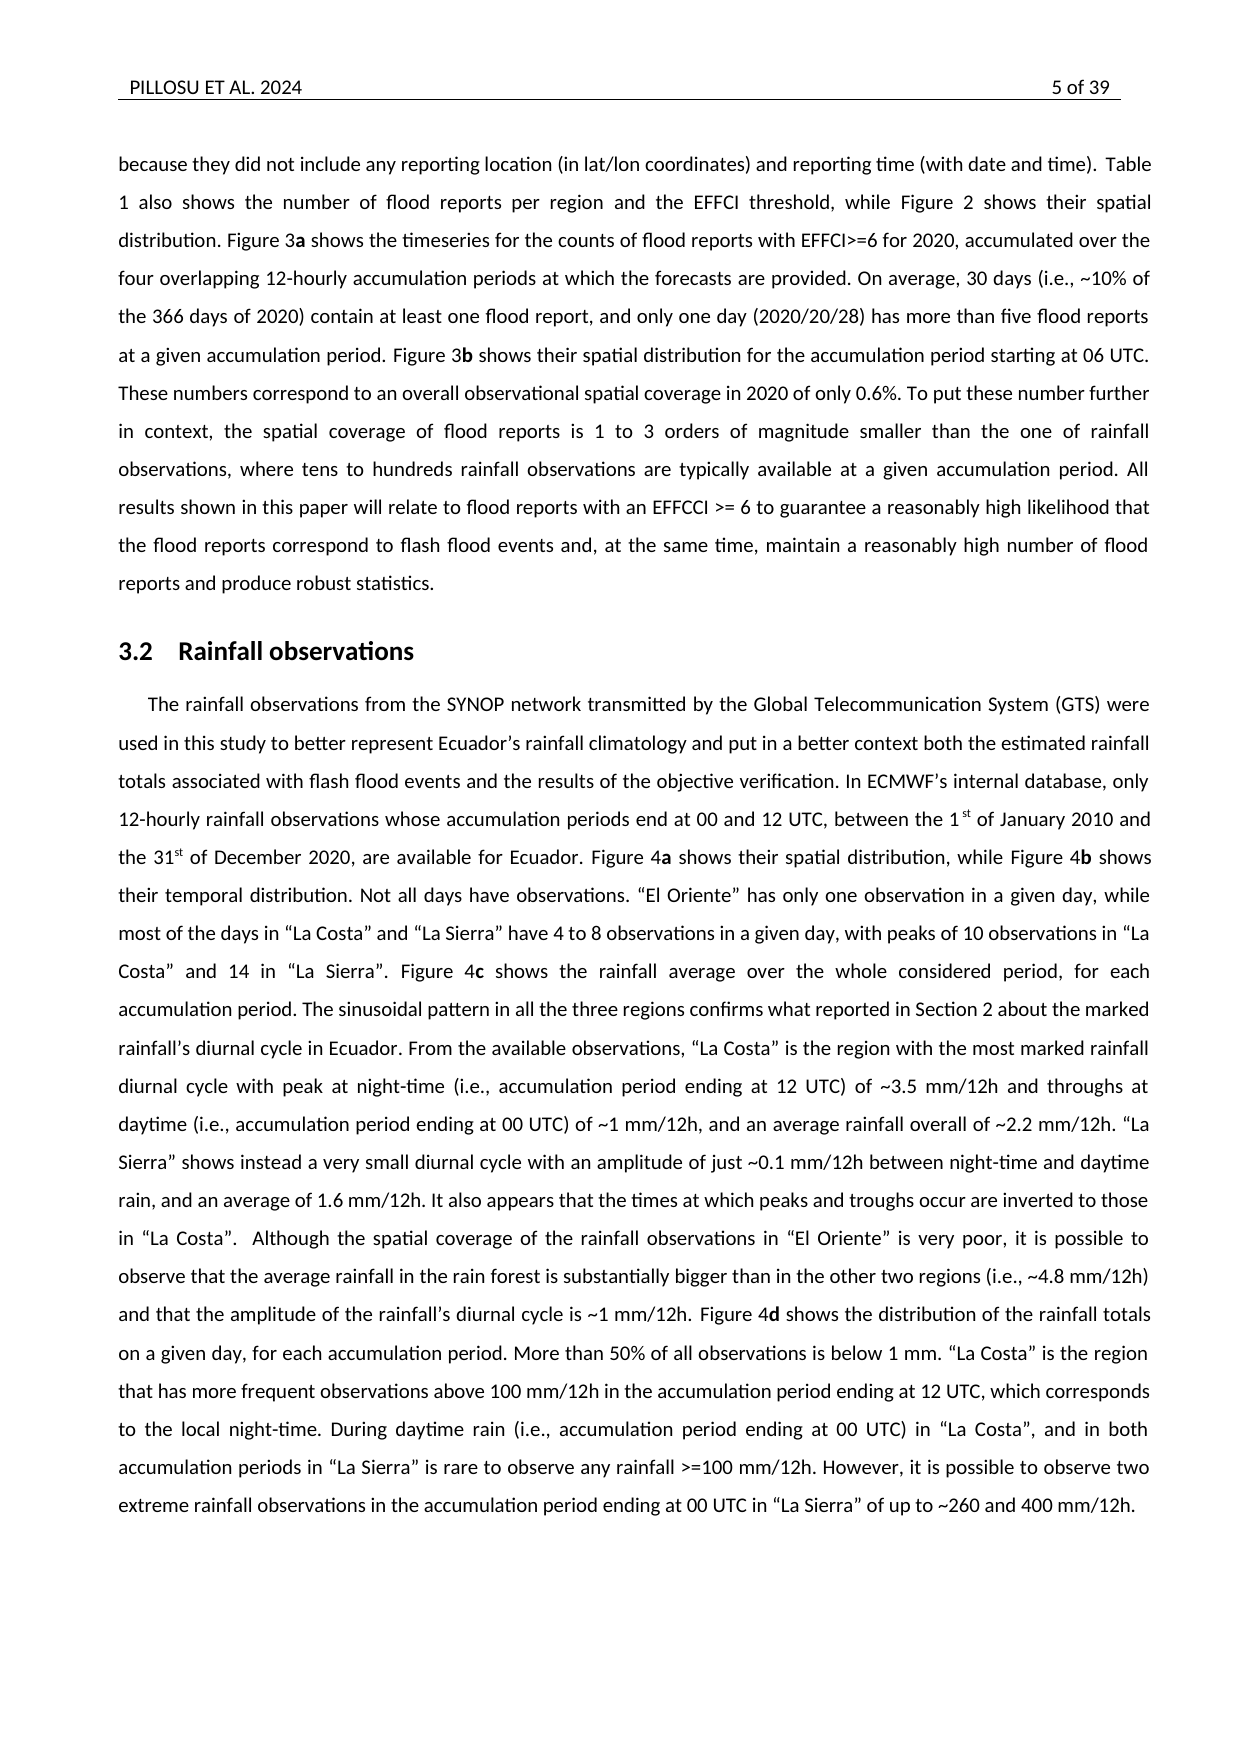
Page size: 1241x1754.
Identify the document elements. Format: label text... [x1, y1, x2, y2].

subtitle Rainfall observations [118, 634, 1152, 667]
text The rainfall observations from the SYNOP network transmitted by the Global Telecommunication System (GTS) were used in this study to better represent Ecuador’s rainfall climatology and put in a better context both the estimated rainfall totals associated with flash flood events and the results of the objective verification. In ECMWF’s internal database, only 12-hourly rainfall observations whose accumulation periods end at 00 and 12 UTC, between the 1st of January 2010 and the 31st of December 2020, are available for Ecuador. Figure 4a shows their spatial distribution, while Figure 4b shows their temporal distribution. Not all days have observations. “El Oriente” has only one observation in a given day, while most of the days in “La Costa” and “La Sierra” have 4 to 8 observations in a given day, with peaks of 10 observations in “La Costa” and 14 in “La Sierra”. Figure 4c shows the rainfall average over the whole considered period, for each accumulation period. The sinusoidal pattern in all the three regions confirms what reported in Section 2 about the marked rainfall’s diurnal cycle in Ecuador. From the available observations, “La Costa” is the region with the most marked rainfall diurnal cycle with peak at night-time (i.e., accumulation period ending at 12 UTC) of ~3.5 mm/12h and throughs at daytime (i.e., accumulation period ending at 00 UTC) of ~1 mm/12h, and an average rainfall overall of ~2.2 mm/12h. “La Sierra” shows instead a very small diurnal cycle with an amplitude of just ~0.1 mm/12h between night-time and daytime rain, and an average of 1.6 mm/12h. It also appears that the times at which peaks and troughs occur are inverted to those in “La Costa”. Although the spatial coverage of the rainfall observations in “El Oriente” is very poor, it is possible to observe that the average rainfall in the rain forest is substantially bigger than in the other two regions (i.e., ~4.8 mm/12h) and that the amplitude of the rainfall’s diurnal cycle is ~1 mm/12h. Figure 4d shows the distribution of the rainfall totals on a given day, for each accumulation period. More than 50% of all observations is below 1 mm. “La Costa” is the region that has more frequent observations above 100 mm/12h in the accumulation period ending at 12 UTC, which corresponds to the local night-time. During daytime rain (i.e., accumulation period ending at 00 UTC) in “La Costa”, and in both accumulation periods in “La Sierra” is rare to observe any rainfall >=100 mm/12h. However, it is possible to observe two extreme rainfall observations in the accumulation period ending at 00 UTC in “La Sierra” of up to ~260 and 400 mm/12h. [118, 692, 1152, 1518]
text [118, 151, 1152, 596]
